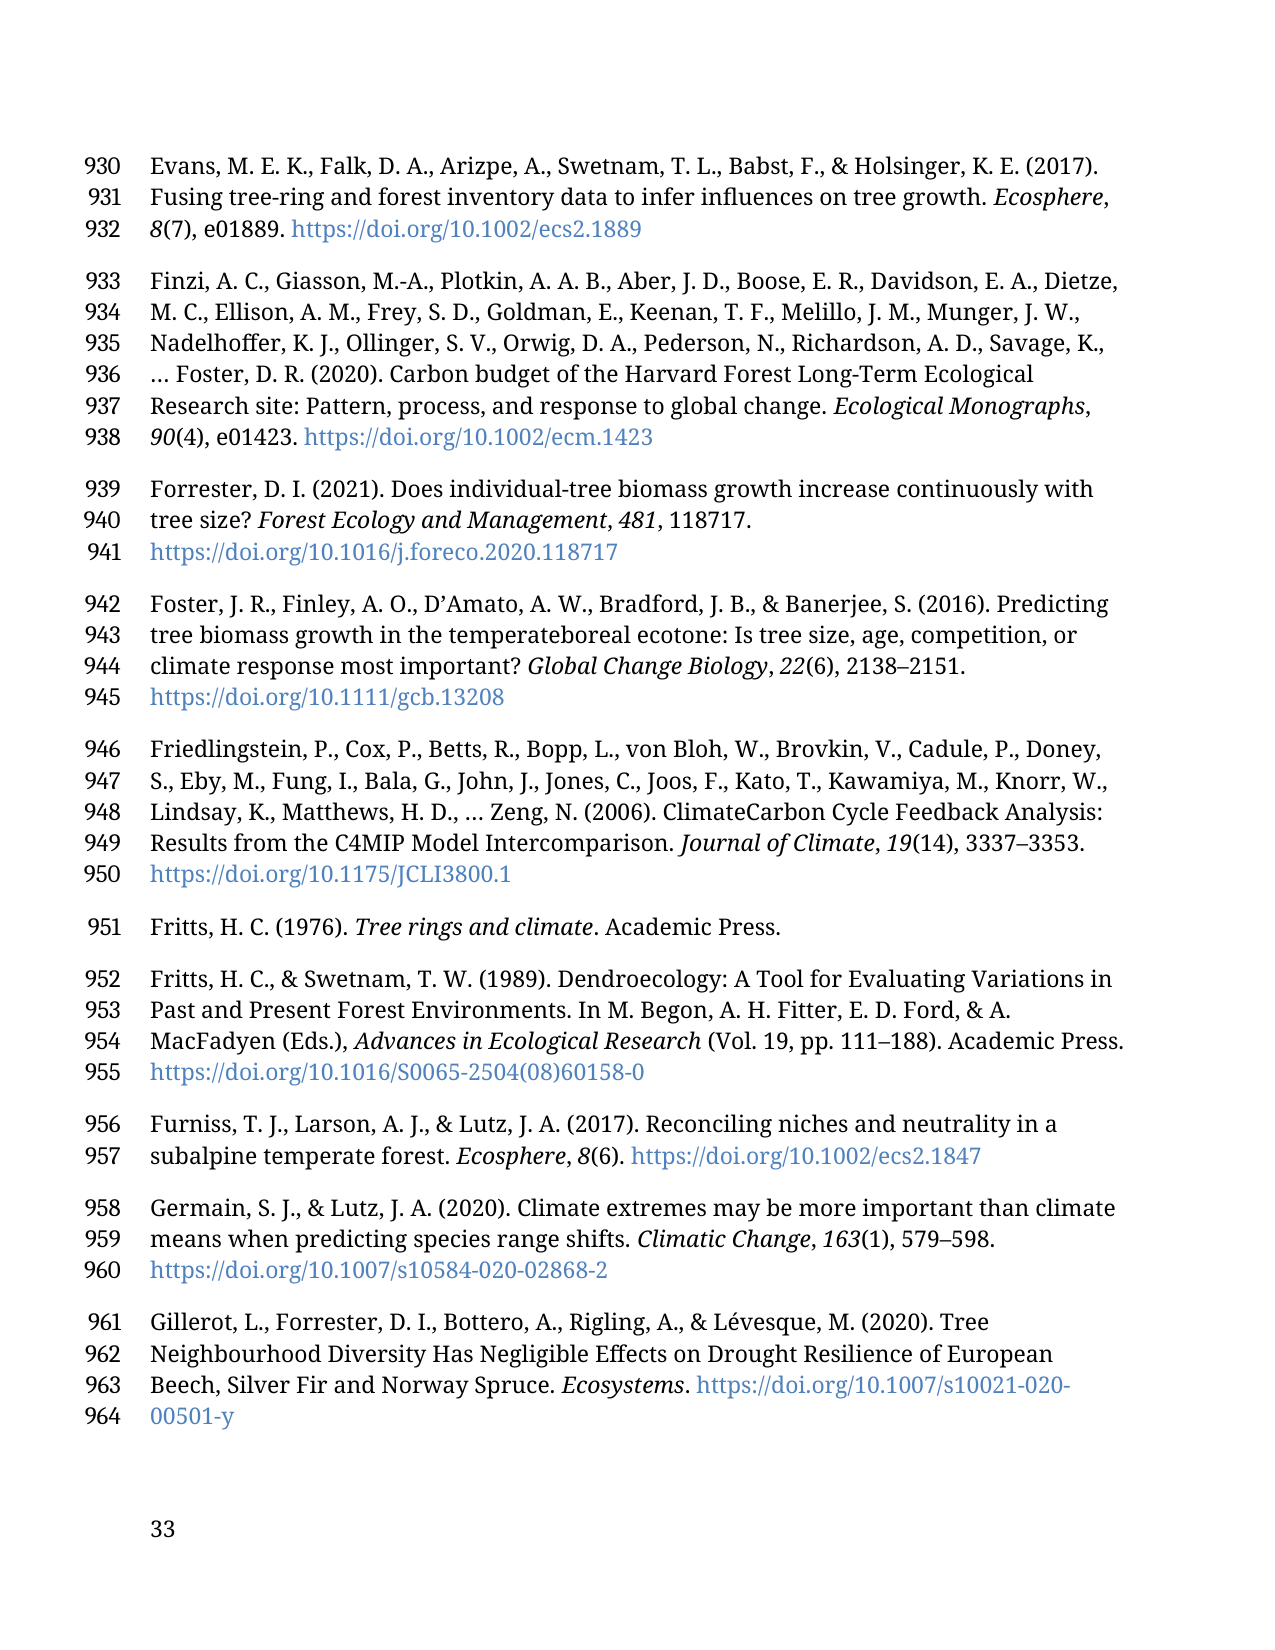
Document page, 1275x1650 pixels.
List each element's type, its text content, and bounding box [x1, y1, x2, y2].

text Gillerot, L., Forrester, D. I., Bottero, A., Rigling, A., & Lévesque, M. (2020). Tree Neighbourhood Diversity Has Negligible Effects on Drought Resilience of European Beech, Silver Fir and Norway Spruce. Ecosystems. https://doi.org/10.1007/s10021-020-00501-y [150, 1306, 1125, 1431]
text Evans, M. E. K., Falk, D. A., Arizpe, A., Swetnam, T. L., Babst, F., & Holsinger, K. E. (2017). Fusing tree-ring and forest inventory data to infer influences on tree growth. Ecosphere, 8(7), e01889. https://doi.org/10.1002/ecs2.1889 [150, 150, 1125, 244]
text Fritts, H. C. (1976). Tree rings and climate. Academic Press. [150, 910, 1125, 942]
text Fritts, H. C., & Swetnam, T. W. (1989). Dendroecology: A Tool for Evaluating Variations in Past and Present Forest Environments. In M. Begon, A. H. Fitter, E. D. Ford, & A. MacFadyen (Eds.), Advances in Ecological Research (Vol. 19, pp. 111–188). Academic Press. https://doi.org/10.1016/S0065-2504(08)60158-0 [150, 962, 1125, 1087]
text Finzi, A. C., Giasson, M.-A., Plotkin, A. A. B., Aber, J. D., Boose, E. R., Davidson, E. A., Dietze, M. C., Ellison, A. M., Frey, S. D., Goldman, E., Keenan, T. F., Melillo, J. M., Munger, J. W., Nadelhoffer, K. J., Ollinger, S. V., Orwig, D. A., Pederson, N., Richardson, A. D., Savage, K., … Foster, D. R. (2020). Carbon budget of the Harvard Forest Long-Term Ecological Research site: Pattern, process, and response to global change. Ecological Monographs, 90(4), e01423. https://doi.org/10.1002/ecm.1423 [150, 264, 1125, 452]
text Germain, S. J., & Lutz, J. A. (2020). Climate extremes may be more important than climate means when predicting species range shifts. Climatic Change, 163(1), 579–598. https://doi.org/10.1007/s10584-020-02868-2 [150, 1192, 1125, 1285]
text Friedlingstein, P., Cox, P., Betts, R., Bopp, L., von Bloh, W., Brovkin, V., Cadule, P., Doney, S., Eby, M., Fung, I., Bala, G., John, J., Jones, C., Joos, F., Kato, T., Kawamiya, M., Knorr, W., Lindsay, K., Matthews, H. D., … Zeng, N. (2006). ClimateCarbon Cycle Feedback Analysis: Results from the C4MIP Model Intercomparison. Journal of Climate, 19(14), 3337–3353. https://doi.org/10.1175/JCLI3800.1 [150, 733, 1125, 889]
text Furniss, T. J., Larson, A. J., & Lutz, J. A. (2017). Reconciling niches and neutrality in a subalpine temperate forest. Ecosphere, 8(6). https://doi.org/10.1002/ecs2.1847 [150, 1108, 1125, 1171]
text Foster, J. R., Finley, A. O., D’Amato, A. W., Bradford, J. B., & Banerjee, S. (2016). Predicting tree biomass growth in the temperateboreal ecotone: Is tree size, age, competition, or climate response most important? Global Change Biology, 22(6), 2138–2151. https://doi.org/10.1111/gcb.13208 [150, 587, 1125, 712]
text Forrester, D. I. (2021). Does individual-tree biomass growth increase continuously with tree size? Forest Ecology and Management, 481, 118717. https://doi.org/10.1016/j.foreco.2020.118717 [150, 473, 1125, 567]
